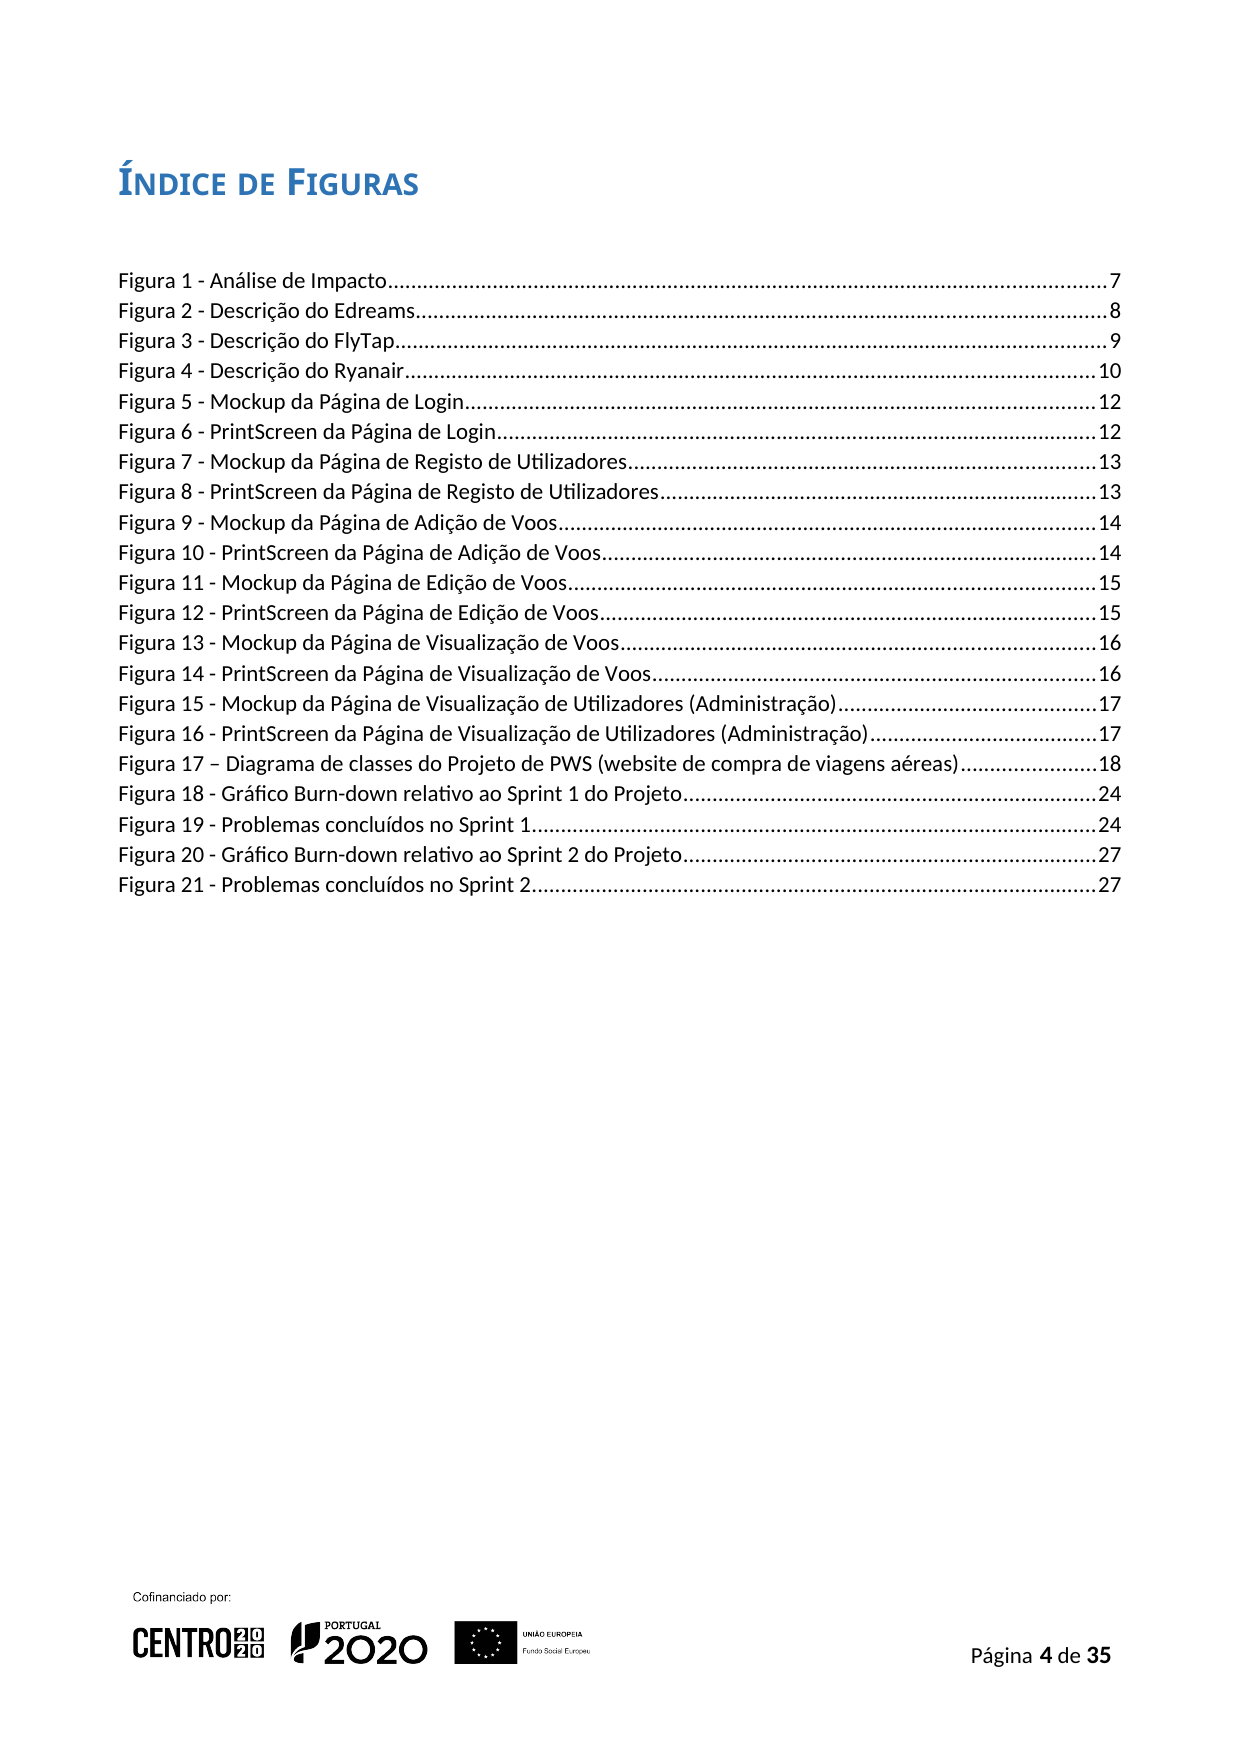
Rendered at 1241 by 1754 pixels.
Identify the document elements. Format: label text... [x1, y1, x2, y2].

text Figura 15 - Mockup da Página de Visualização de Utilizadores (Administração) 17 [118, 689, 1122, 717]
text Figura 6 - PrintScreen da Página de Login 12 [118, 417, 1122, 445]
text Figura 19 - Problemas concluídos no Sprint 1 24 [118, 810, 1122, 838]
text Figura 10 - PrintScreen da Página de Adição de Voos 14 [118, 538, 1122, 566]
text Figura 1 - Análise de Impacto 7 [118, 266, 1122, 294]
text Figura 17 – Diagrama de classes do Projeto de PWS (website de compra de viagens aéreas) 18 [118, 749, 1122, 777]
text Figura 16 - PrintScreen da Página de Visualização de Utilizadores (Administração) 17 [118, 719, 1122, 747]
text Figura 3 - Descrição do FlyTap 9 [118, 326, 1122, 354]
text Figura 12 - PrintScreen da Página de Edição de Voos 15 [118, 598, 1122, 626]
text Figura 13 - Mockup da Página de Visualização de Voos 16 [118, 628, 1122, 656]
text Figura 14 - PrintScreen da Página de Visualização de Voos 16 [118, 659, 1122, 687]
subtitle Índice de Figuras [118, 156, 1122, 207]
text Figura 2 - Descrição do Edreams 8 [118, 296, 1122, 324]
text Figura 11 - Mockup da Página de Edição de Voos 15 [118, 568, 1122, 596]
text Figura 20 - Gráfico Burn-down relativo ao Sprint 2 do Projeto 27 [118, 840, 1122, 868]
text Figura 21 - Problemas concluídos no Sprint 2 27 [118, 870, 1122, 898]
text Figura 8 - PrintScreen da Página de Registo de Utilizadores 13 [118, 477, 1122, 505]
picture [133, 1592, 590, 1664]
text Figura 7 - Mockup da Página de Registo de Utilizadores 13 [118, 447, 1122, 475]
text Figura 4 - Descrição do Ryanair 10 [118, 357, 1122, 384]
text Figura 18 - Gráfico Burn-down relativo ao Sprint 1 do Projeto 24 [118, 779, 1122, 807]
text Figura 5 - Mockup da Página de Login 12 [118, 387, 1122, 415]
text Figura 9 - Mockup da Página de Adição de Voos 14 [118, 508, 1122, 536]
